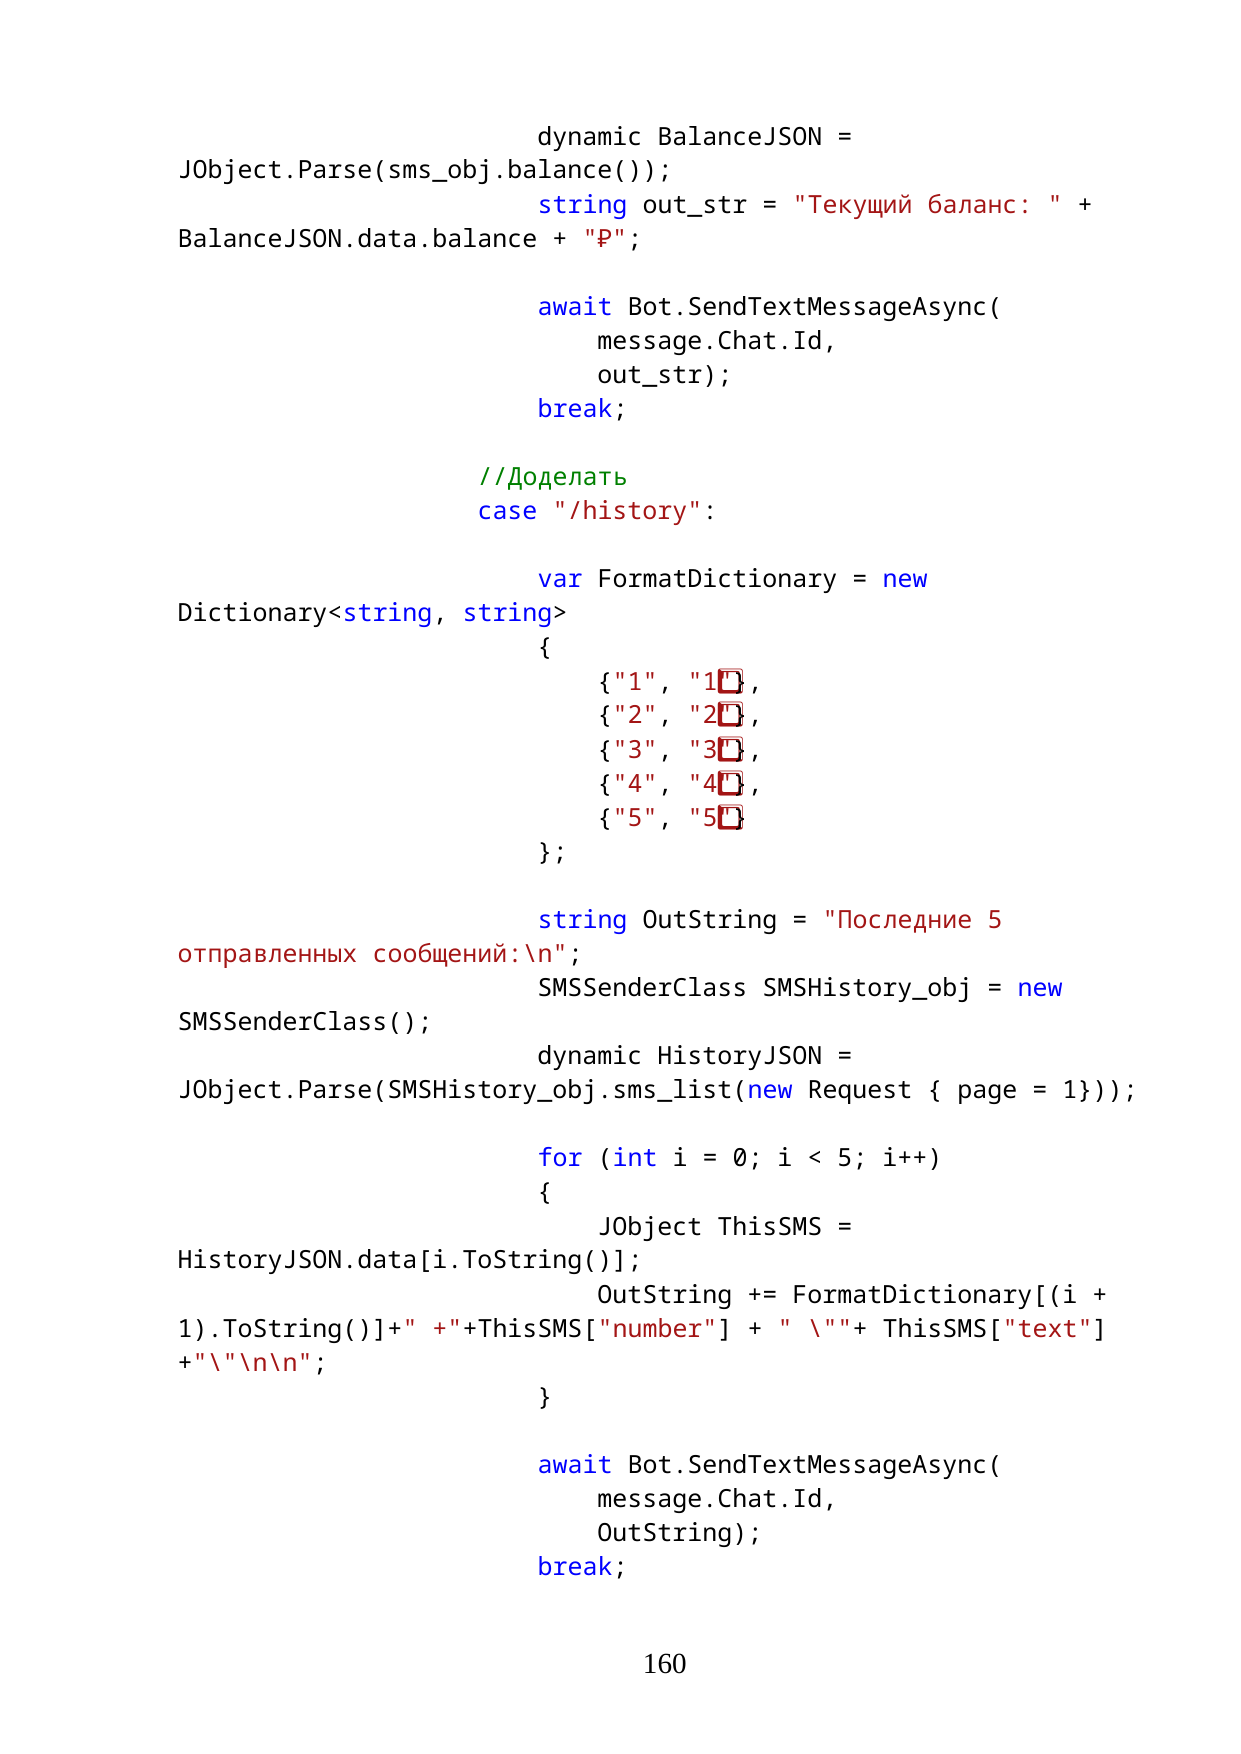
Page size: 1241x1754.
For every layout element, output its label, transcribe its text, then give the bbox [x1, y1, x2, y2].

text message.Chat.Id, [177, 322, 1152, 357]
text string out_str = "Текущий баланс: " + BalanceJSON.data.balance + "₽"; [177, 186, 1152, 254]
text dynamic HistoryJSON = JObject.Parse(SMSHistory_obj.sms_list(new Request { page = 1})); [177, 1038, 1152, 1106]
text var FormatDictionary = new Dictionary<string, string> [177, 561, 1152, 629]
text dynamic BalanceJSON = JObject.Parse(sms_obj.balance()); [177, 118, 1152, 186]
text string OutString = "Последние 5 отправленных сообщений:\n"; [177, 902, 1152, 970]
text break; [177, 391, 1152, 425]
text JObject ThisSMS = HistoryJSON.data[i.ToString()]; [177, 1208, 1152, 1276]
text } [177, 1378, 1152, 1412]
text await Bot.SendTextMessageAsync( [177, 1447, 1152, 1481]
text {"1", "1️⃣"}, [177, 663, 1152, 697]
text OutString); [177, 1515, 1152, 1549]
text for (int i = 0; i < 5; i++) [177, 1140, 1152, 1174]
text case "/history": [177, 493, 1152, 527]
text { [177, 1174, 1152, 1208]
text await Bot.SendTextMessageAsync( [177, 288, 1152, 322]
text {"5", "5️⃣"} [177, 799, 1152, 833]
text {"3", "3️⃣"}, [177, 731, 1152, 765]
text OutString += FormatDictionary[(i + 1).ToString()]+" +"+ThisSMS["number"] + " \""+ ThisSMS["text"]+"\"\n\n"; [177, 1276, 1152, 1378]
text { [177, 629, 1152, 663]
text {"2", "2️⃣"}, [177, 697, 1152, 731]
text break; [177, 1549, 1152, 1583]
text out_str); [177, 357, 1152, 391]
text }; [177, 833, 1152, 867]
text {"4", "4️⃣"}, [177, 765, 1152, 799]
text message.Chat.Id, [177, 1481, 1152, 1515]
text //Доделать [177, 459, 1152, 493]
text SMSSenderClass SMSHistory_obj = new SMSSenderClass(); [177, 970, 1152, 1038]
